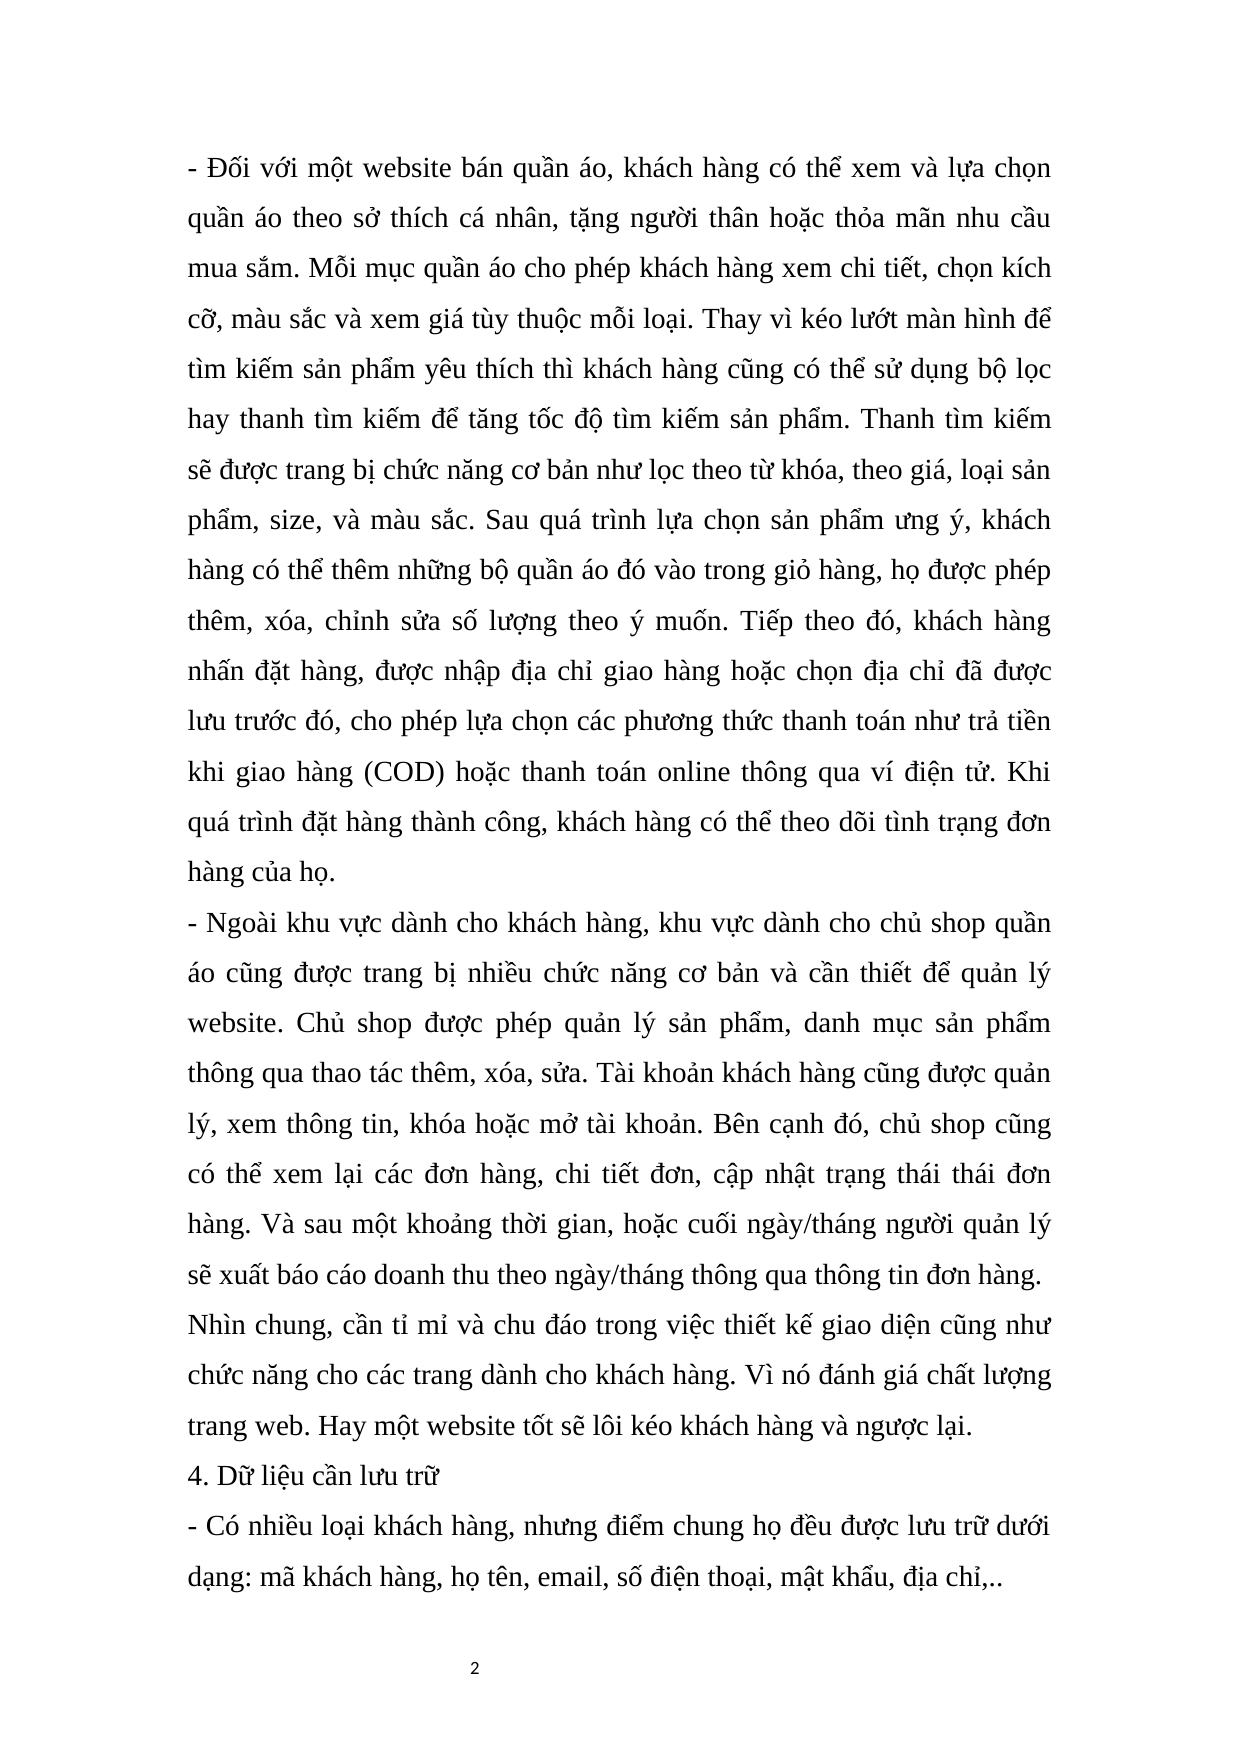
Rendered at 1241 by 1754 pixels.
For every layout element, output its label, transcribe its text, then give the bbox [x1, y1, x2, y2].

list Dữ liệu cần lưu trữ [187, 1458, 1053, 1492]
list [187, 1508, 1053, 1592]
list Nhìn chung, cần tỉ mỉ và chu đáo trong việc thiết kế giao diện cũng như chức năng cho các trang dành cho khách hàng. Vì nó đánh giá chất lượng trang web. Hay một website tốt sẽ lôi kéo khách hàng và ngược lại. [187, 1307, 1053, 1441]
list - Ngoài khu vực dành cho khách hàng, khu vực dành cho chủ shop quần áo cũng được trang bị nhiều chức năng cơ bản và cần thiết để quản lý website. Chủ shop được phép quản lý sản phẩm, danh mục sản phẩm thông qua thao tác thêm, xóa, sửa. Tài khoản khách hàng cũng được quản lý, xem thông tin, khóa hoặc mở tài khoản. Bên cạnh đó, chủ shop cũng có thể xem lại các đơn hàng, chi tiết đơn, cập nhật trạng thái thái đơn hàng. Và sau một khoảng thời gian, hoặc cuối ngày/tháng người quản lý sẽ xuất báo cáo doanh thu theo ngày/tháng thông qua thông tin đơn hàng. [187, 905, 1053, 1290]
list - Đối với một website bán quần áo, khách hàng có thể xem và lựa chọn quần áo theo sở thích cá nhân, tặng người thân hoặc thỏa mãn nhu cầu mua sắm. Mỗi mục quần áo cho phép khách hàng xem chi tiết, chọn kích cỡ, màu sắc và xem giá tùy thuộc mỗi loại. Thay vì kéo lướt màn hình để tìm kiếm sản phẩm yêu thích thì khách hàng cũng có thể sử dụng bộ lọc hay thanh tìm kiếm để tăng tốc độ tìm kiếm sản phẩm. Thanh tìm kiếm sẽ được trang bị chức năng cơ bản như lọc theo từ khóa, theo giá, loại sản phẩm, size, và màu sắc. Sau quá trình lựa chọn sản phẩm ưng ý, khách hàng có thể thêm những bộ quần áo đó vào trong giỏ hàng, họ được phép thêm, xóa, chỉnh sửa số lượng theo ý muốn. Tiếp theo đó, khách hàng nhấn đặt hàng, được nhập địa chỉ giao hàng hoặc chọn địa chỉ đã được lưu trước đó, cho phép lựa chọn các phương thức thanh toán như trả tiền khi giao hàng (COD) hoặc thanh toán online thông qua ví điện tử. Khi quá trình đặt hàng thành công, khách hàng có thể theo dõi tình trạng đơn hàng của họ. [187, 150, 1053, 888]
